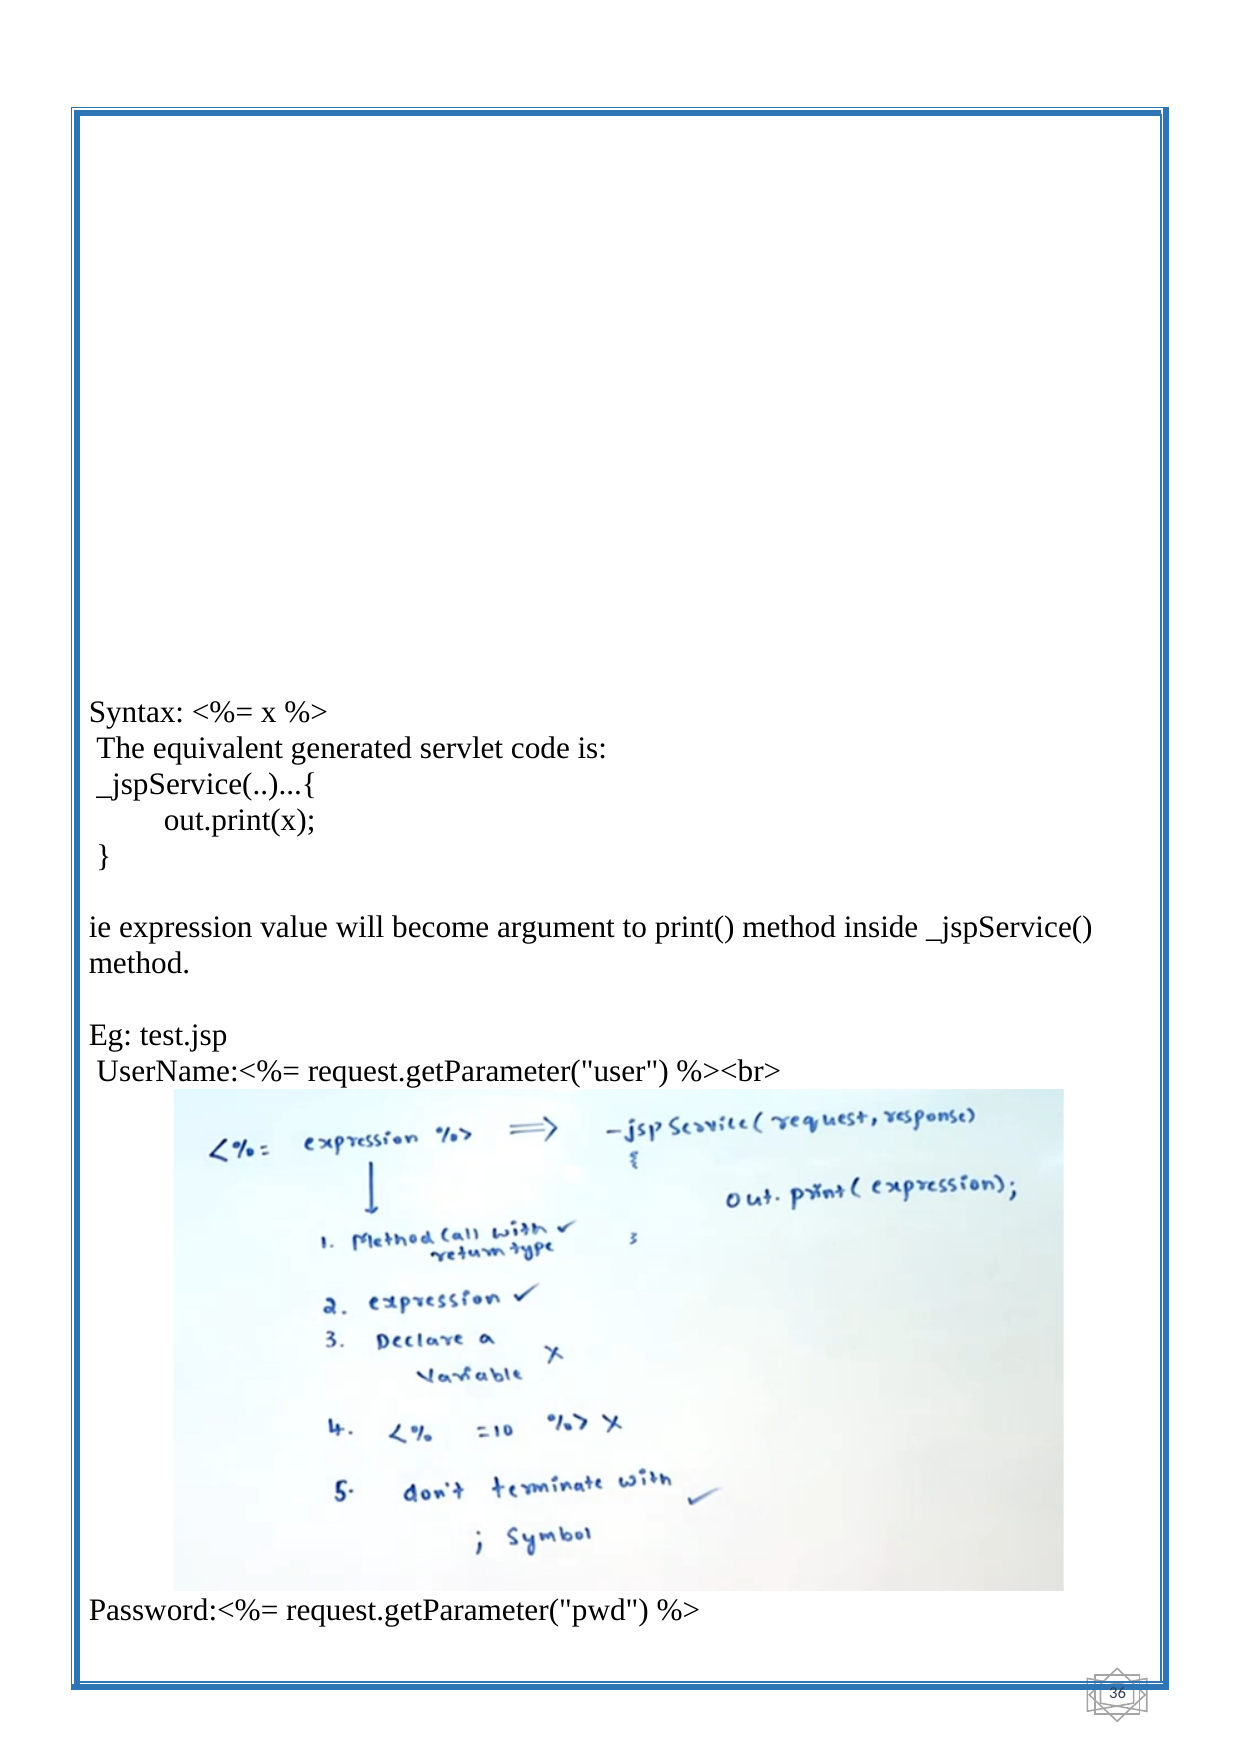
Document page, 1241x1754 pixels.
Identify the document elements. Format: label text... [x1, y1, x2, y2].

text UserName:<%= request.getParameter("user") %><br> [88, 1052, 1152, 1088]
text Syntax: <%= x %> [88, 693, 1152, 729]
text out.print(x); [88, 801, 1152, 837]
text The equivalent generated servlet code is: [88, 729, 1152, 765]
text Eg: test.jsp [88, 1017, 1152, 1052]
text ie expression value will become argument to print() method inside _jspService() method. [88, 909, 1152, 981]
picture [173, 1089, 1064, 1591]
text _jspService(..)...{ [88, 765, 1152, 801]
text } [88, 837, 1152, 873]
